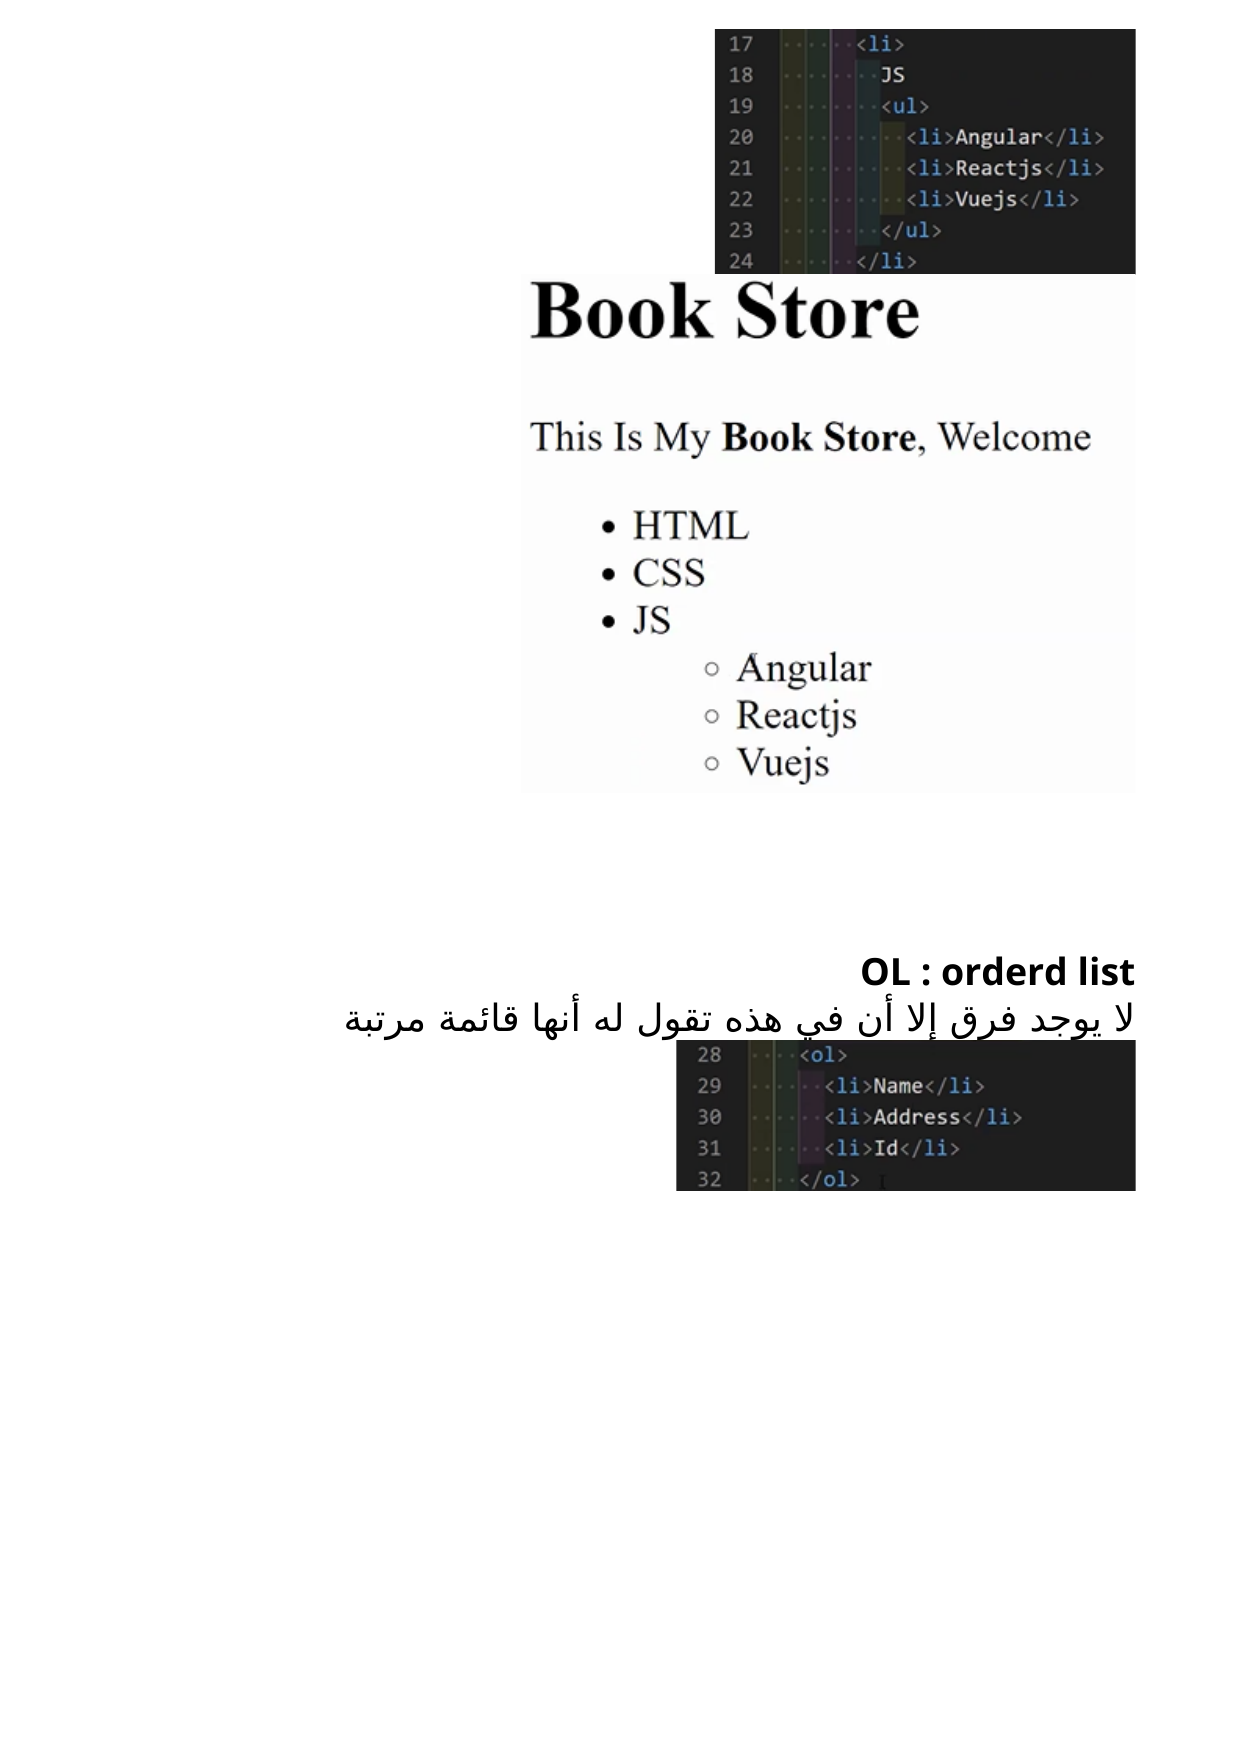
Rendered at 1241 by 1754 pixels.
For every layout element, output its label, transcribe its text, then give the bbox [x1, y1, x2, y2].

picture [521, 29, 1136, 793]
picture [676, 1040, 1136, 1191]
text لا يوجد فرق إلا أن في هذه تقول له أنها قائمة مرتبة [74, 997, 1211, 1040]
text OL : orderd list [74, 946, 1211, 997]
